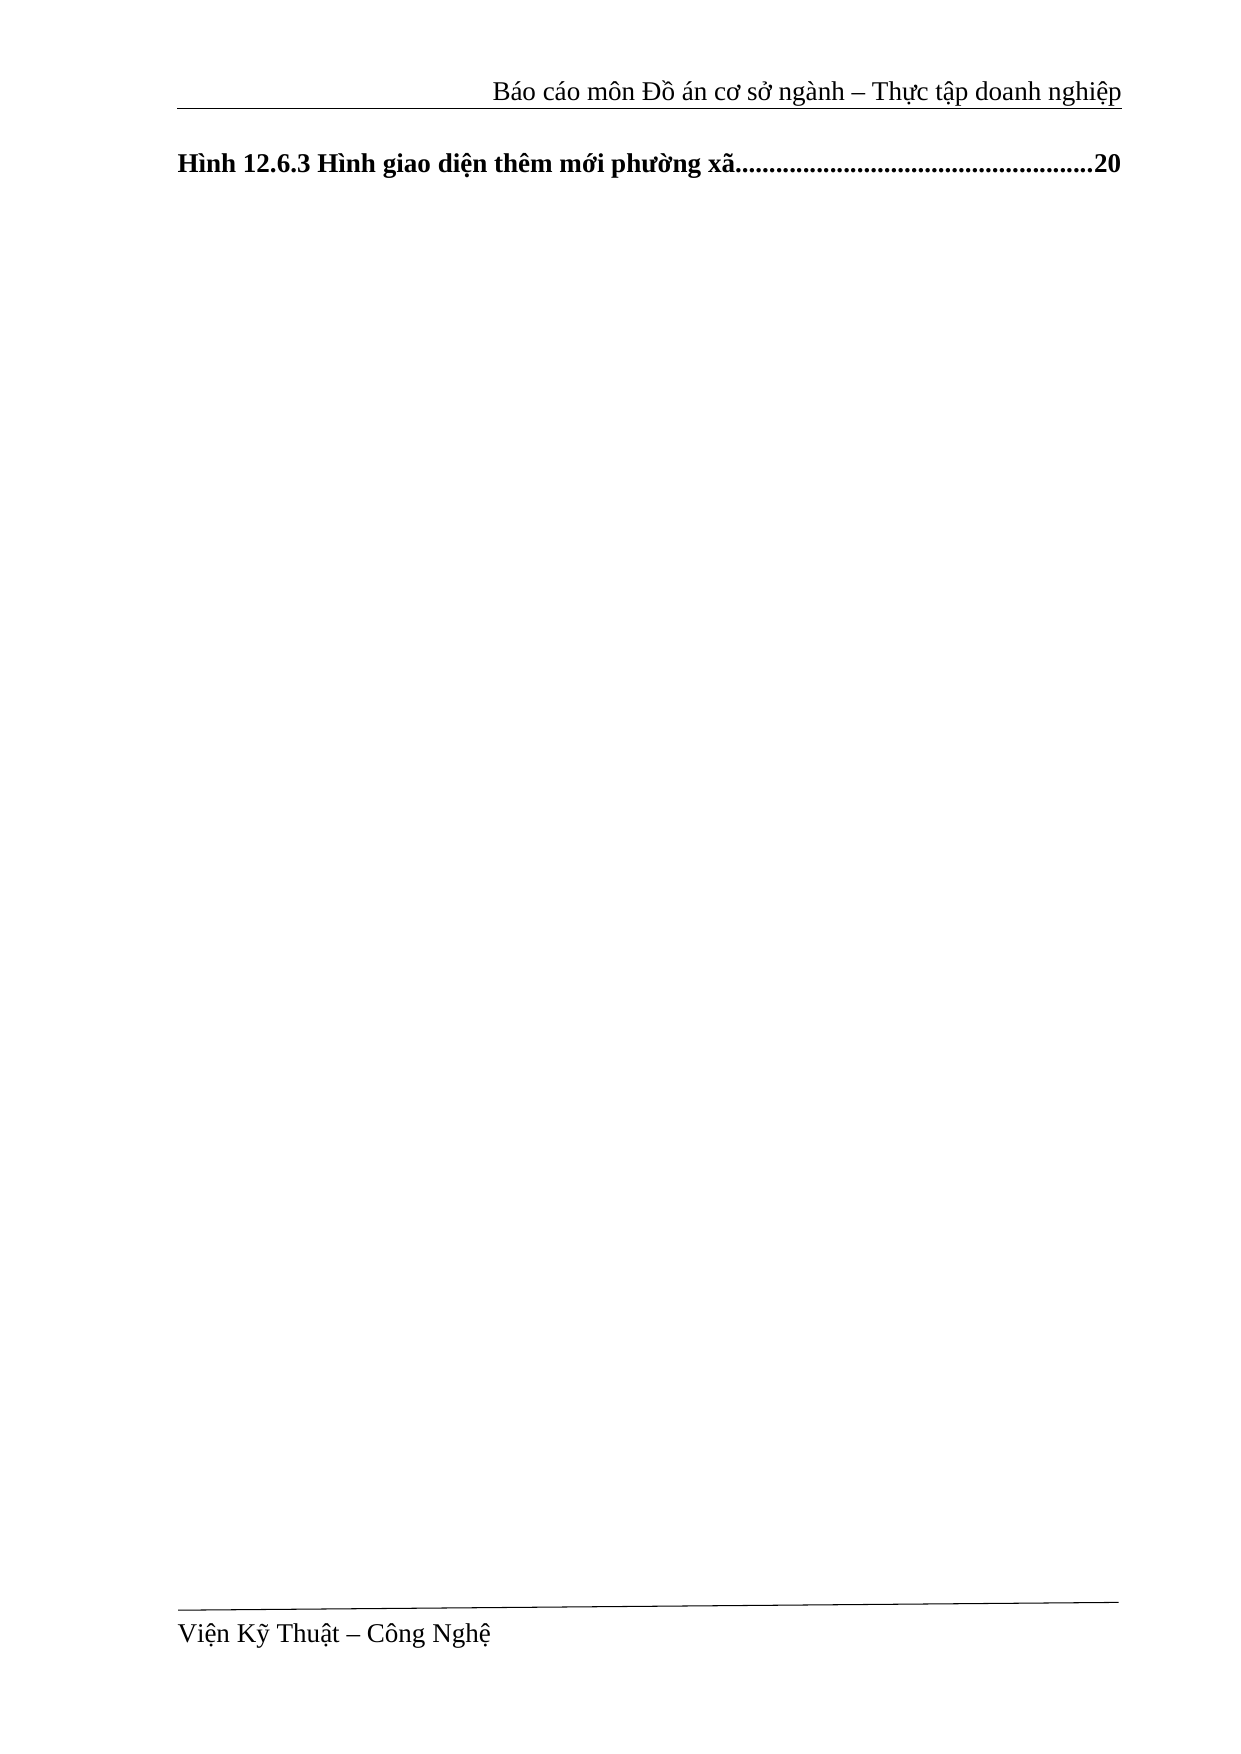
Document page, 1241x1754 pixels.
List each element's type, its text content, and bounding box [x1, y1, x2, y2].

text Hình 12.6.3 Hình giao diện thêm mới phường xã 20 [177, 148, 1122, 179]
